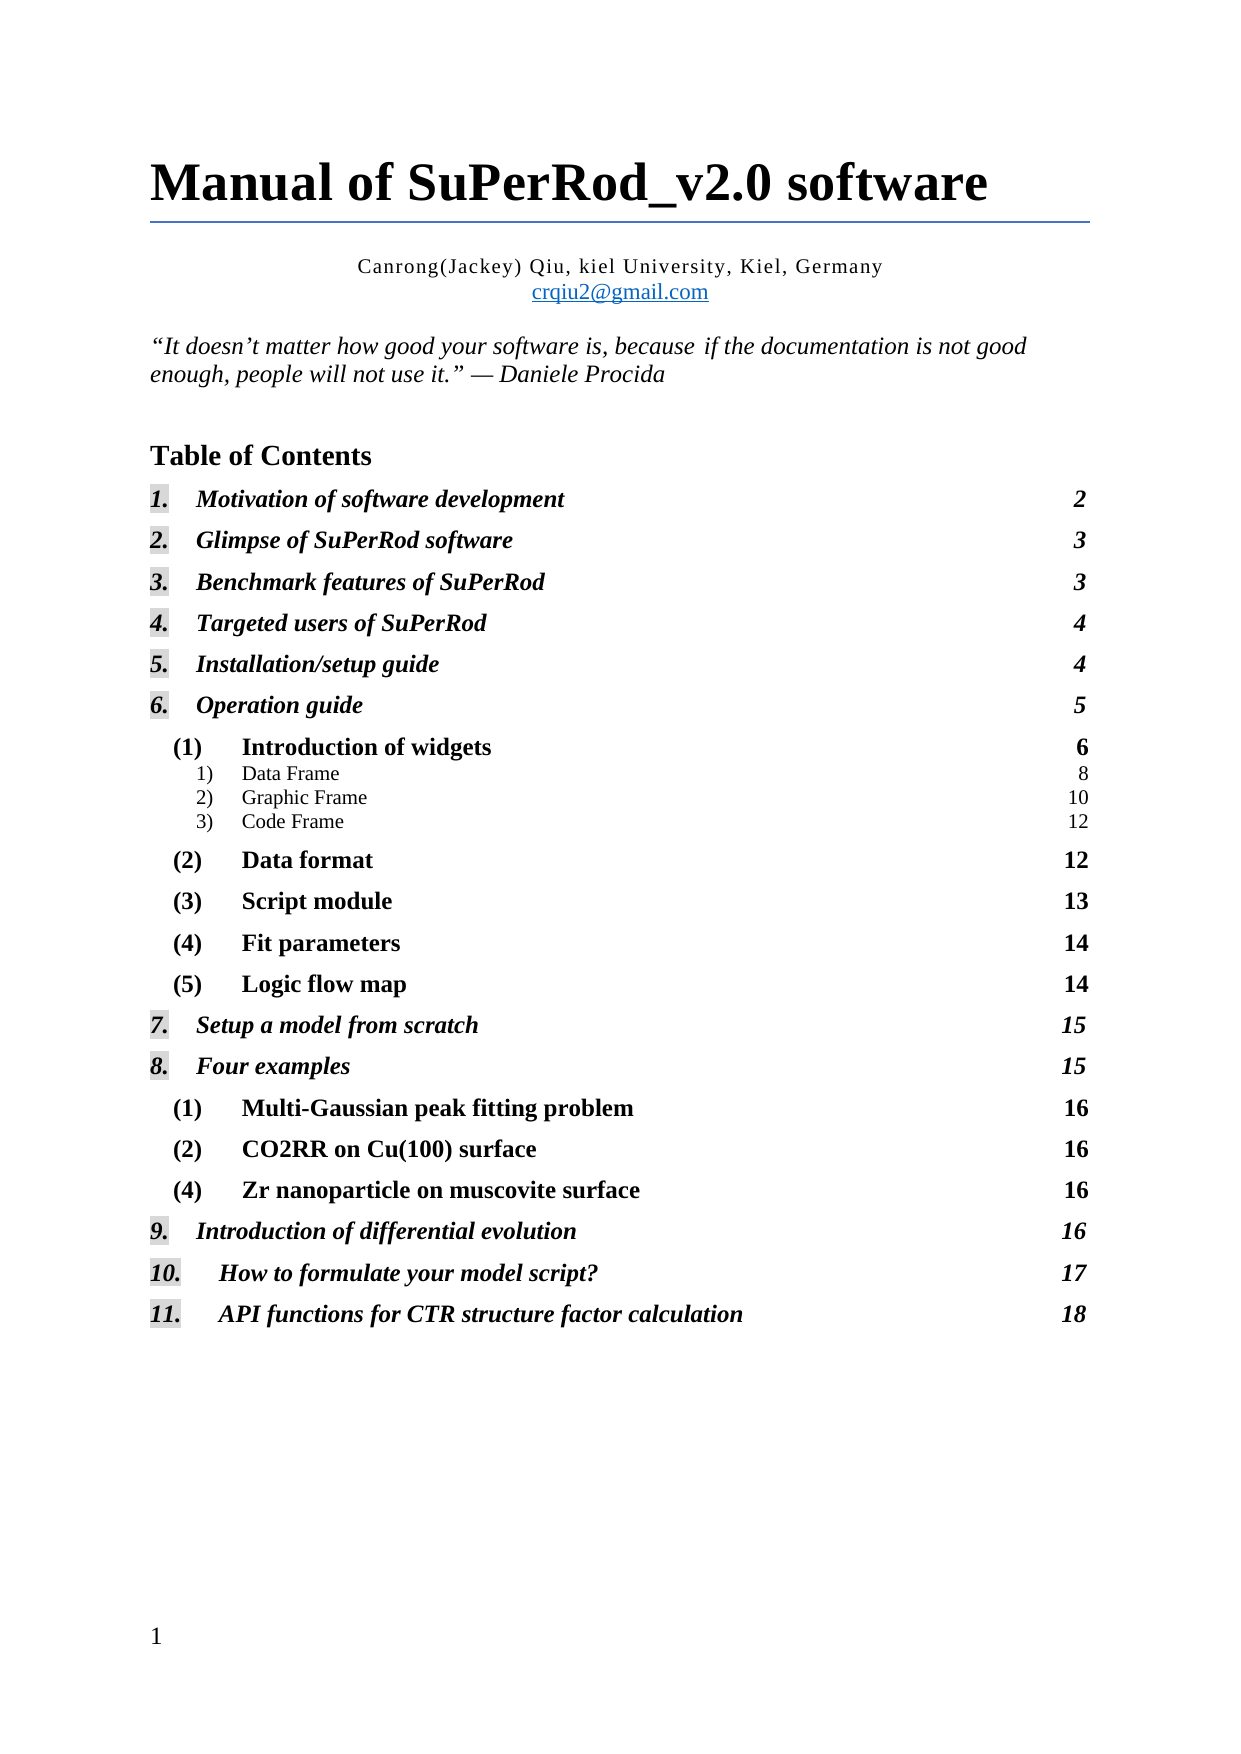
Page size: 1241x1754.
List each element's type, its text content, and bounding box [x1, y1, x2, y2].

title Manual of SuPerRod_v2.0 software [150, 150, 1090, 221]
text “It doesn’t matter how good your software is, because if the documentation is not good enough, people will not use it.” — Daniele Procida [150, 331, 1090, 388]
text crqiu2@gmail.com [150, 278, 1090, 304]
subtitle Canrong(Jackey) Qiu, kiel University, Kiel, Germany [150, 254, 1090, 278]
